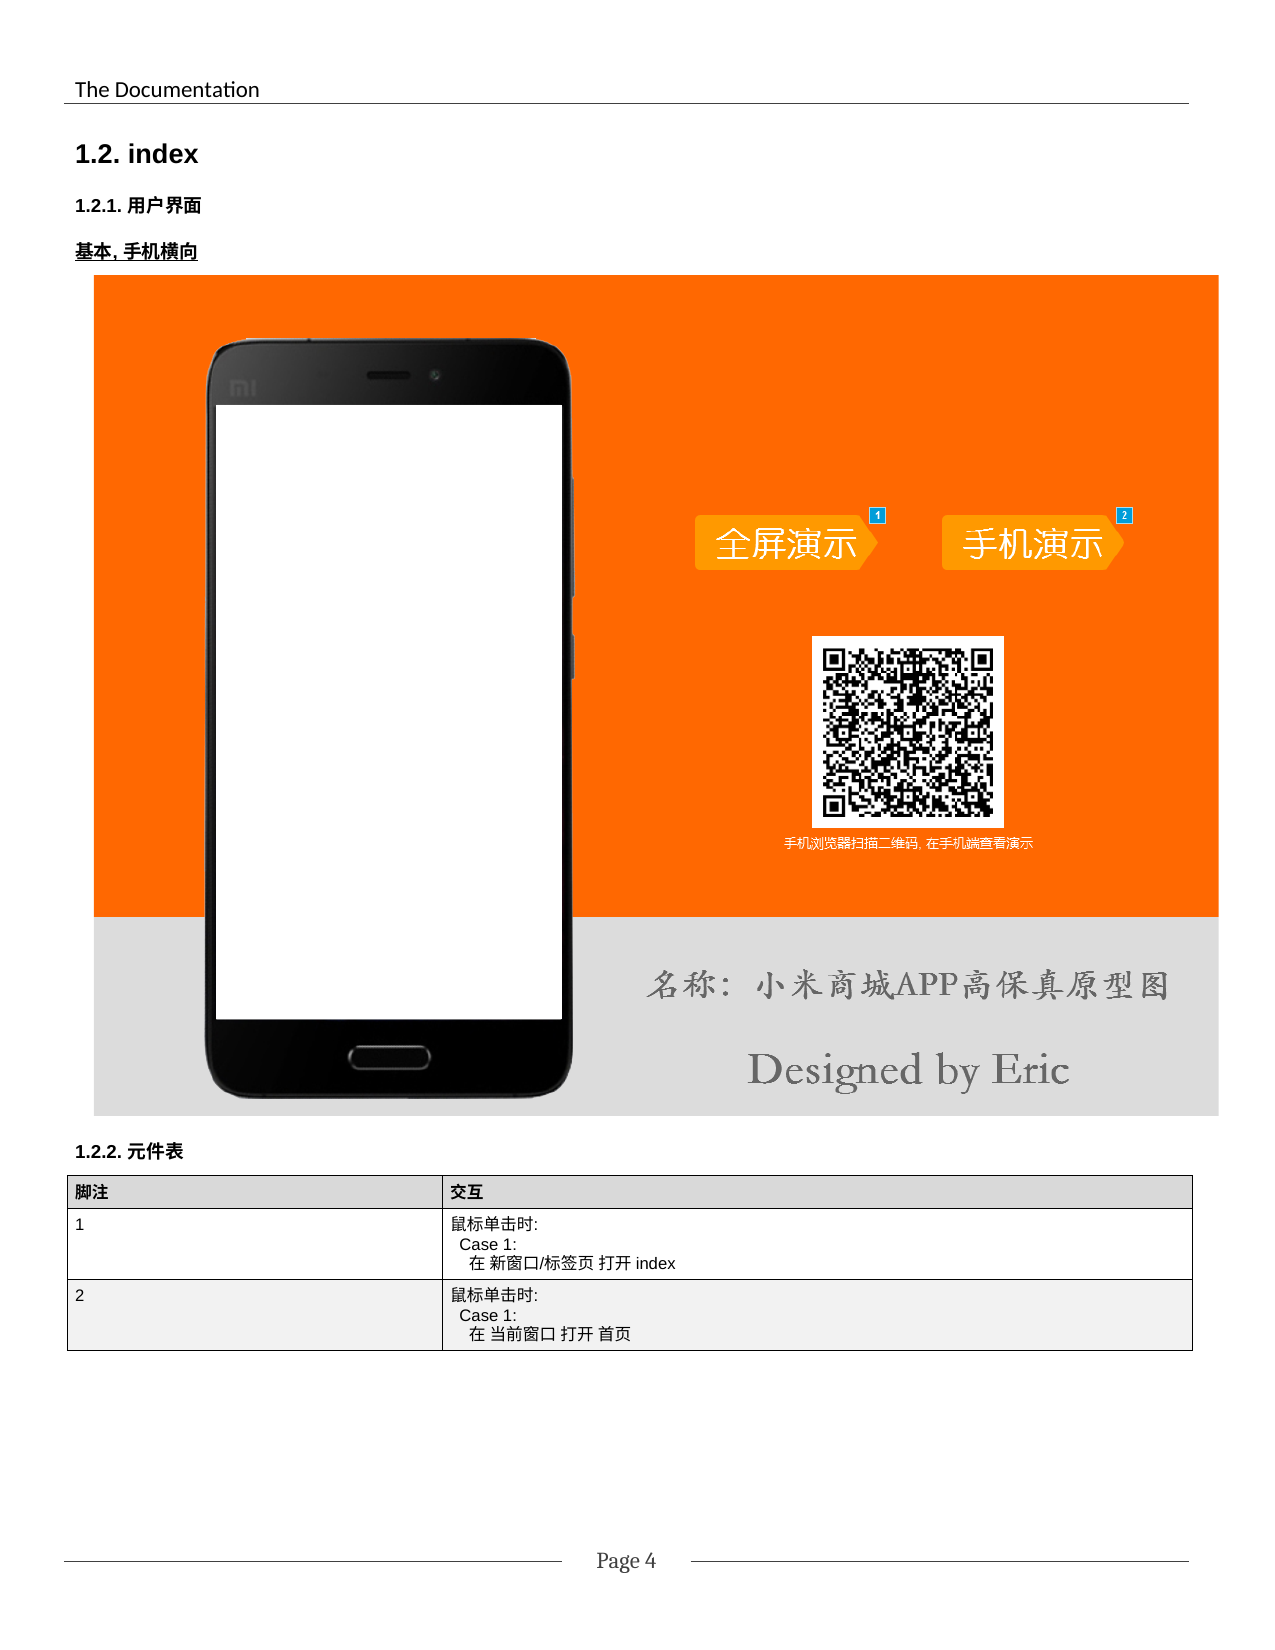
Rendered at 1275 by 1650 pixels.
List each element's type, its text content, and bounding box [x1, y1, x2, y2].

subtitle index [75, 138, 1200, 169]
table_cell 1 [68, 1209, 442, 1279]
table_header 交互 [443, 1176, 1192, 1208]
table_cell 2 [68, 1280, 442, 1350]
subtitle 用户界面 [75, 194, 1200, 216]
table_header 脚注 [68, 1176, 442, 1208]
text 基本, 手机横向 [75, 241, 1200, 263]
subtitle 元件表 [75, 1141, 1200, 1163]
table_cell 鼠标单击时: Case 1: 在 当前窗口 打开 首页 [443, 1280, 1192, 1350]
table_cell 鼠标单击时: Case 1: 在 新窗口/标签页 打开 index [443, 1209, 1192, 1279]
